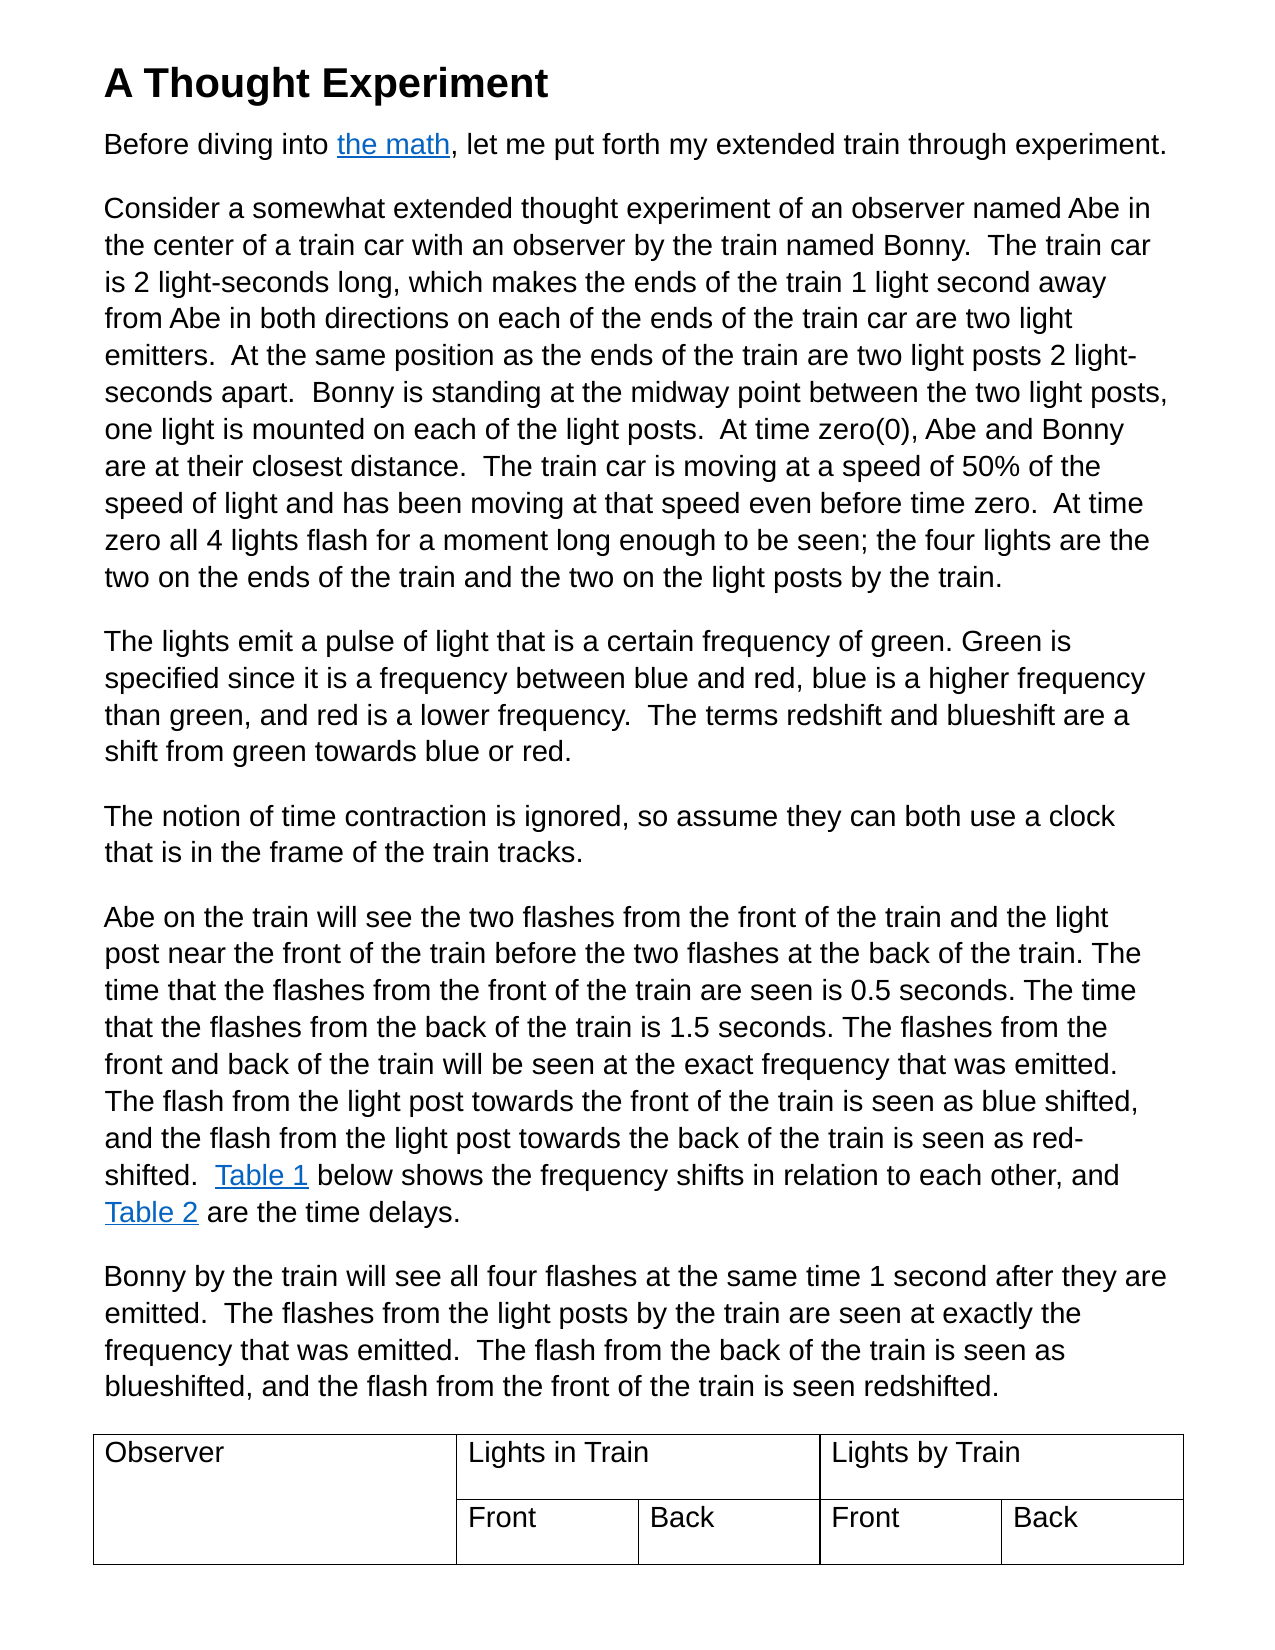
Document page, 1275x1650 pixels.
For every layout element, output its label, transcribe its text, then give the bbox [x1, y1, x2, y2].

text Before diving into the math, let me put forth my extended train through experiment. [103, 127, 1172, 160]
subtitle A Thought Experiment [103, 58, 1172, 106]
table_cell Front [457, 1500, 638, 1564]
text The lights emit a pulse of light that is a certain frequency of green. Green is specified since it is a frequency between blue and red, blue is a higher frequency than green, and red is a lower frequency. The terms redshift and blueshift are a shift from green towards blue or red. [103, 624, 1172, 768]
text Consider a somewhat extended thought experiment of an observer named Abe in the center of a train car with an observer by the train named Bonny. The train car is 2 light-seconds long, which makes the ends of the train 1 light second away from Abe in both directions on each of the ends of the train car are two light emitters. At the same position as the ends of the train are two light posts 2 light-seconds apart. Bonny is standing at the midway point between the two light posts, one light is mounted on each of the light posts. At time zero(0), Abe and Bonny are at their closest distance. The train car is moving at a speed of 50% of the speed of light and has been moving at that speed even before time zero. At time zero all 4 lights flash for a moment long enough to be seen; the four lights are the two on the ends of the train and the two on the light posts by the train. [103, 191, 1172, 593]
text Abe on the train will see the two flashes from the front of the train and the light post near the front of the train before the two flashes at the back of the train. The time that the flashes from the front of the train are seen is 0.5 seconds. The time that the flashes from the back of the train is 1.5 seconds. The flashes from the front and back of the train will be seen at the exact frequency that was emitted. The flash from the light post towards the front of the train is seen as blue shifted, and the flash from the light post towards the back of the train is seen as red-shifted. Table 1 below shows the frequency shifts in relation to each other, and Table 2 are the time delays. [103, 899, 1172, 1228]
text Bonny by the train will see all four flashes at the same time 1 second after they are emitted. The flashes from the light posts by the train are seen at exactly the frequency that was emitted. The flash from the back of the train is seen as blueshifted, and the flash from the front of the train is seen redshifted. [103, 1259, 1172, 1403]
table_header Lights in Train [457, 1435, 819, 1499]
table_header Lights by Train [821, 1435, 1183, 1499]
text The notion of time contraction is ignored, so assume they can both use a clock that is in the frame of the train tracks. [103, 798, 1172, 869]
table_cell Back [1002, 1500, 1183, 1564]
table_cell Front [821, 1500, 1001, 1564]
table_cell Back [639, 1500, 819, 1564]
table_header Observer [94, 1435, 456, 1564]
